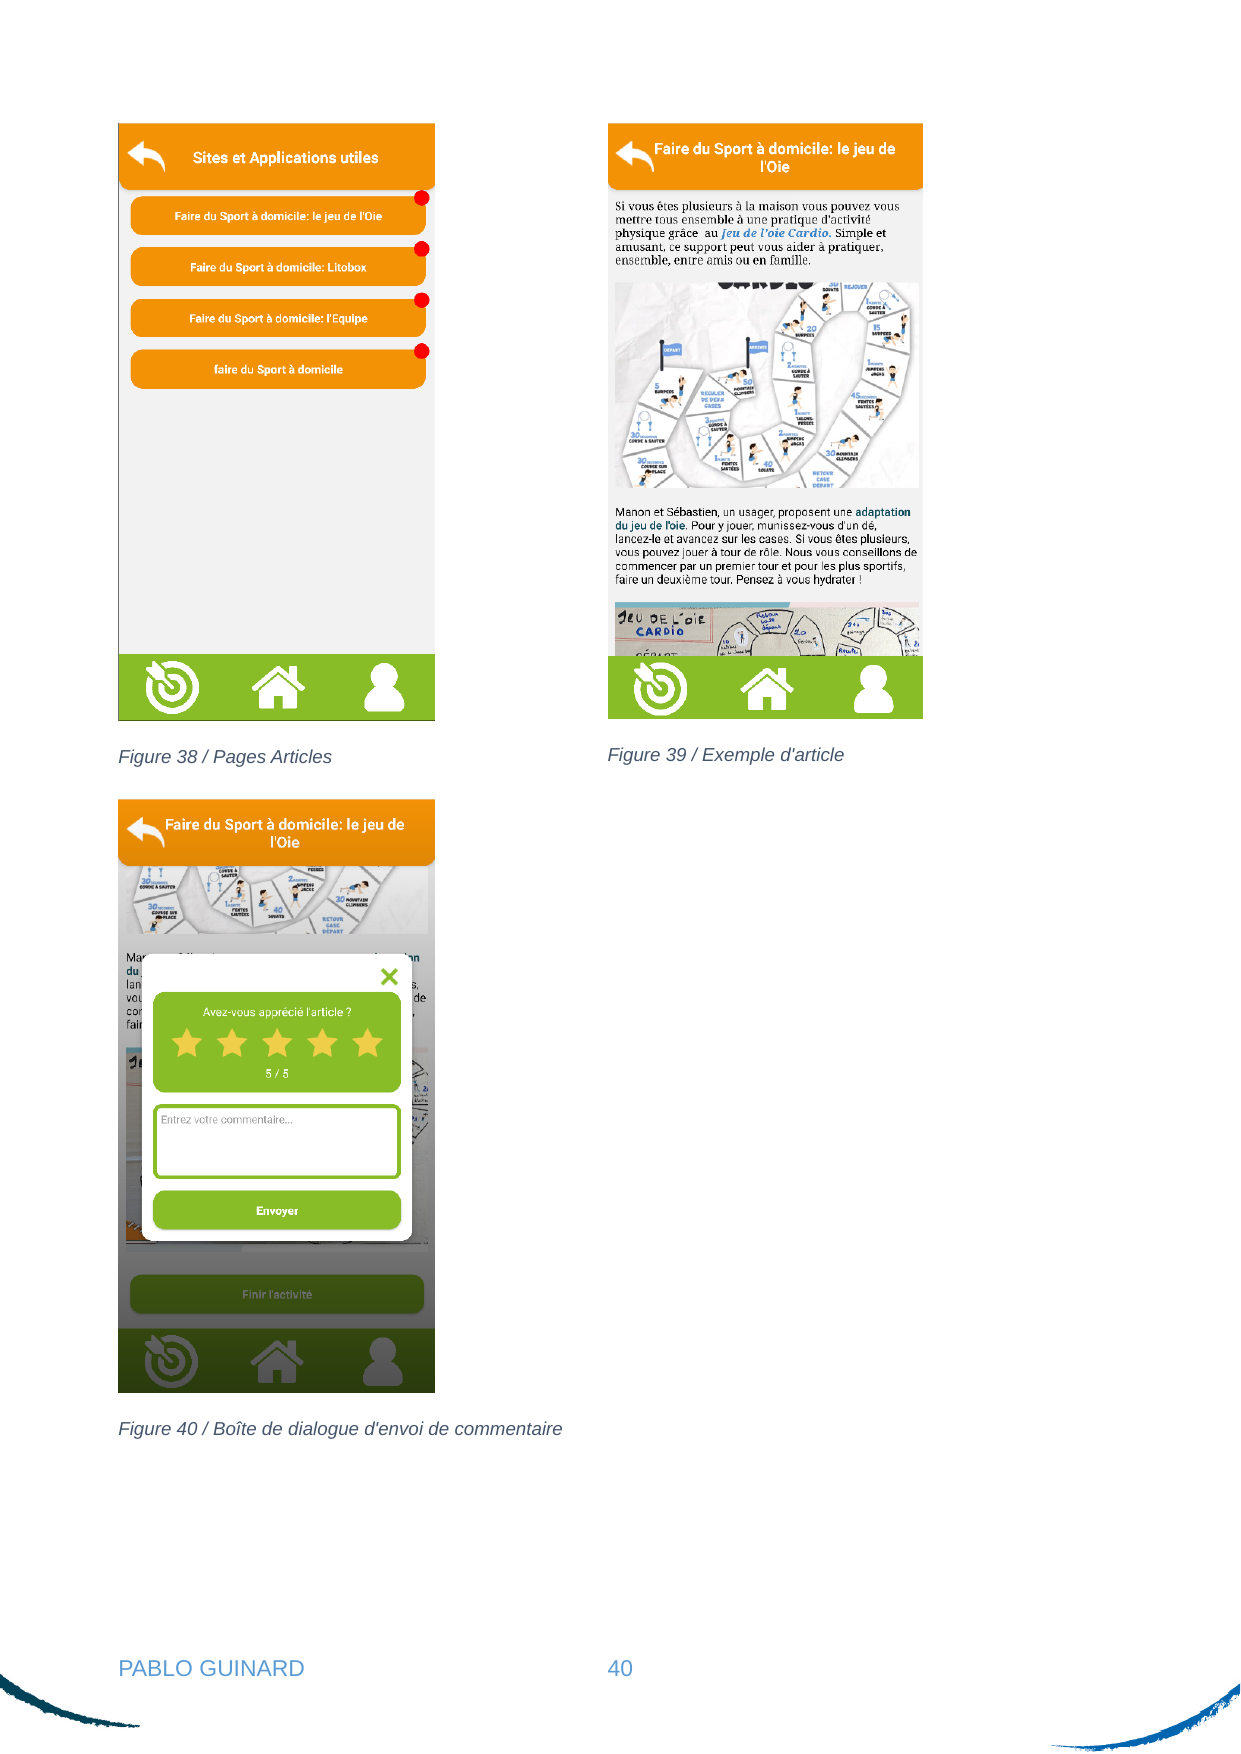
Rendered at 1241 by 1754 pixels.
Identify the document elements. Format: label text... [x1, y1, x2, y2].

picture [1035, 1618, 1241, 1754]
text Figure 38 / Pages Articles [118, 746, 1122, 768]
picture [118, 799, 435, 1393]
picture [122, 1662, 130, 1668]
text Figure 40 / Boîte de dialogue d'envoi de commentaire [118, 1418, 1122, 1439]
picture [136, 1662, 142, 1670]
picture [607, 123, 923, 718]
picture [118, 123, 435, 721]
picture [0, 1660, 155, 1754]
